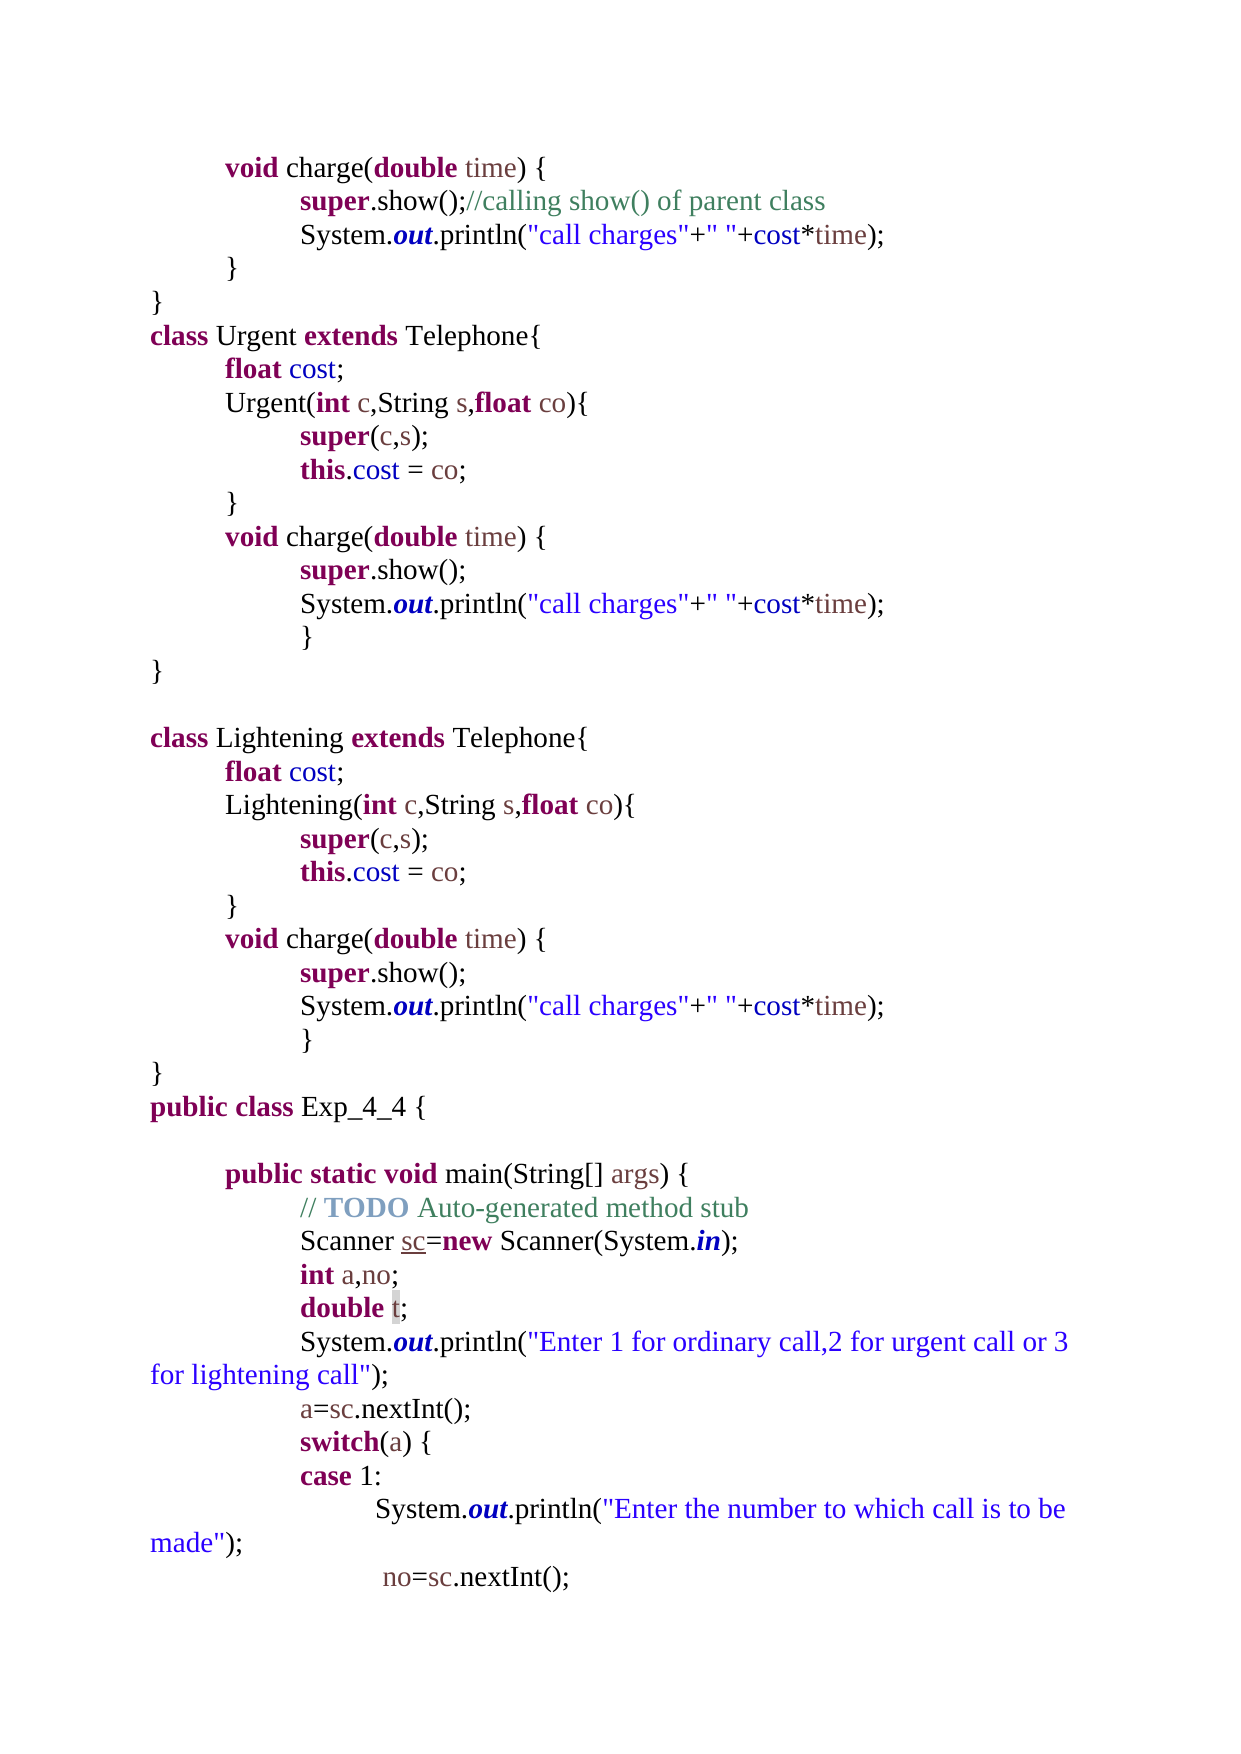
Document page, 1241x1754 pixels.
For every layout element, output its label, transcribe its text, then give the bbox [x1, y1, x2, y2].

text System.out.println("call charges"+" "+cost*time); [150, 988, 1090, 1022]
text } [150, 619, 1090, 653]
text void charge(double time) { [150, 921, 1090, 955]
text double t; [150, 1290, 392, 1324]
text case 1: [150, 1458, 1090, 1492]
text } [150, 653, 1090, 687]
text this.cost = co; [150, 452, 1090, 485]
text switch(a) { [150, 1424, 1090, 1458]
text super(c,s); [150, 418, 1090, 452]
text int a,no; [150, 1257, 1090, 1290]
text void charge(double time) { [150, 150, 1090, 183]
text class Lightening extends Telephone{ [150, 720, 1090, 754]
text } [150, 1022, 1090, 1056]
text double t; [400, 1290, 1090, 1324]
text Urgent(int c,String s,float co){ [150, 385, 1090, 418]
text public static void main(String[] args) { [150, 1156, 1090, 1190]
text class Urgent extends Telephone{ [150, 318, 1090, 351]
text super(c,s); [150, 821, 1090, 854]
text this.cost = co; [150, 854, 1090, 888]
text super.show();//calling show() of parent class [150, 183, 1090, 217]
text super.show(); [150, 552, 1090, 586]
text } [150, 1056, 1090, 1089]
text System.out.println("Enter 1 for ordinary call,2 for urgent call or 3 for lightening call"); [150, 1324, 1090, 1391]
text super.show(); [150, 955, 1090, 988]
text float cost; [150, 351, 1090, 385]
text System.out.println("call charges"+" "+cost*time); [150, 586, 1090, 619]
text System.out.println("call charges"+" "+cost*time); [150, 217, 1090, 251]
text a=sc.nextInt(); [150, 1391, 1090, 1424]
text } [150, 485, 1090, 519]
text void charge(double time) { [150, 519, 1090, 552]
text public class Exp_4_4 { [150, 1089, 1090, 1123]
text no=sc.nextInt(); [150, 1559, 1090, 1592]
text Scanner sc=new Scanner(System.in); [150, 1223, 1090, 1257]
text Lightening(int c,String s,float co){ [150, 787, 1090, 821]
text float cost; [150, 754, 1090, 787]
text System.out.println("Enter the number to which call is to be made"); [150, 1492, 1090, 1559]
text } [150, 888, 1090, 921]
text } [150, 251, 1090, 284]
text } [150, 284, 1090, 318]
text // TODO Auto-generated method stub [150, 1190, 1090, 1223]
